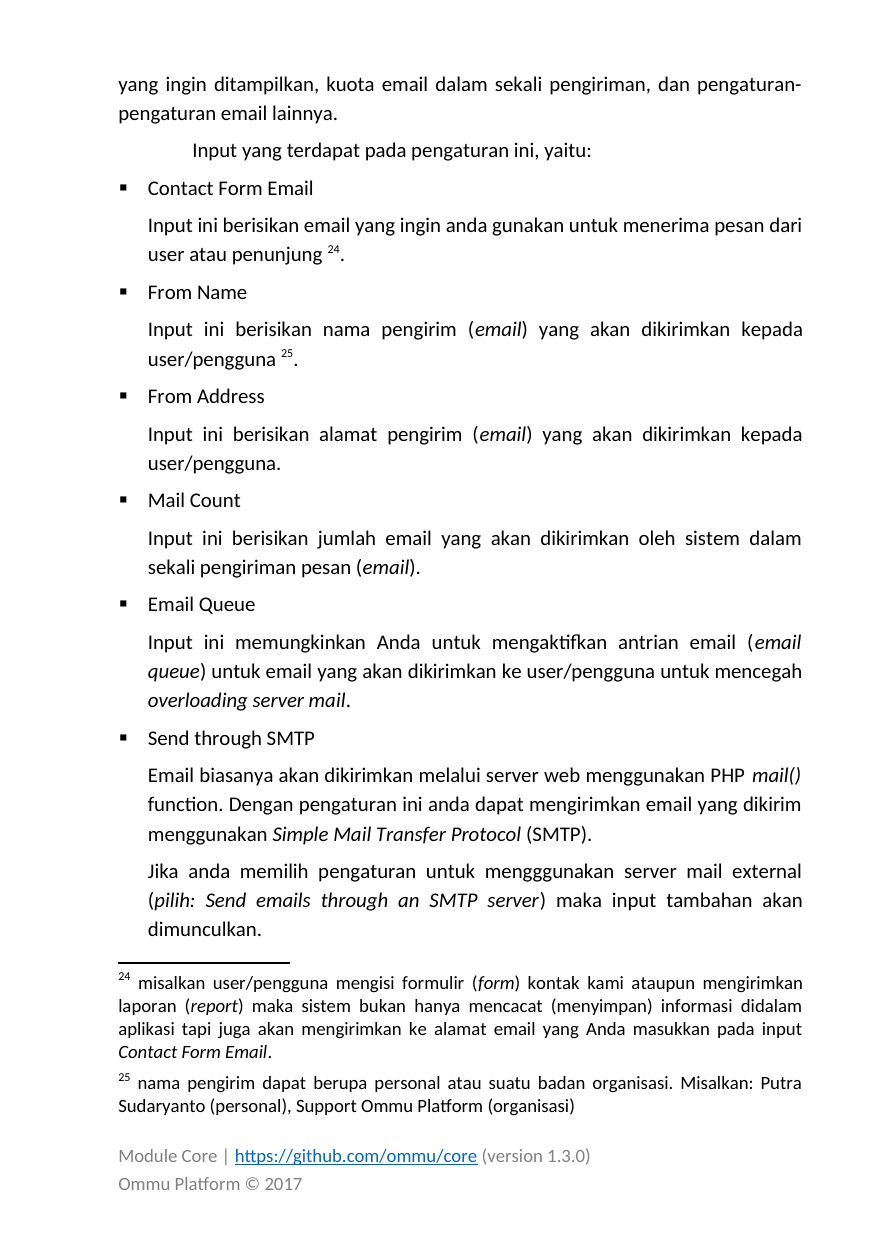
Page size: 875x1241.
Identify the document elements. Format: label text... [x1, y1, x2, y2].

text Input ini berisikan alamat pengirim (email) yang akan dikirimkan kepada user/pengguna. [148, 421, 803, 475]
text Input ini berisikan email yang ingin anda gunakan untuk menerima pesan dari user atau penunjung . [148, 212, 803, 267]
list Email Queue [118, 592, 803, 617]
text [118, 71, 803, 125]
list From Name [118, 279, 803, 304]
text Input ini berisikan nama pengirim (email) yang akan dikirimkan kepada user/pengguna . [148, 317, 803, 371]
text Input ini berisikan jumlah email yang akan dikirimkan oleh sistem dalam sekali pengiriman pesan (email). [148, 525, 803, 579]
text Input ini memungkinkan Anda untuk mengaktifkan antrian email (email queue) untuk email yang akan dikirimkan ke user/pengguna untuk mencegah overloading server mail. [148, 629, 803, 713]
list Send through SMTP [118, 725, 803, 750]
list Contact Form Email [118, 175, 803, 200]
list From Address [118, 383, 803, 409]
list Mail Count [118, 487, 803, 513]
text Input yang terdapat pada pengaturan ini, yaitu: [118, 137, 803, 163]
text Jika anda memilih pengaturan untuk mengggunakan server mail external (pilih: Send emails through an SMTP server) maka input tambahan akan dimunculkan. [148, 858, 803, 942]
text Email biasanya akan dikirimkan melalui server web menggunakan PHP mail() function. Dengan pengaturan ini anda dapat mengirimkan email yang dikirim menggunakan Simple Mail Transfer Protocol (SMTP). [148, 762, 803, 846]
